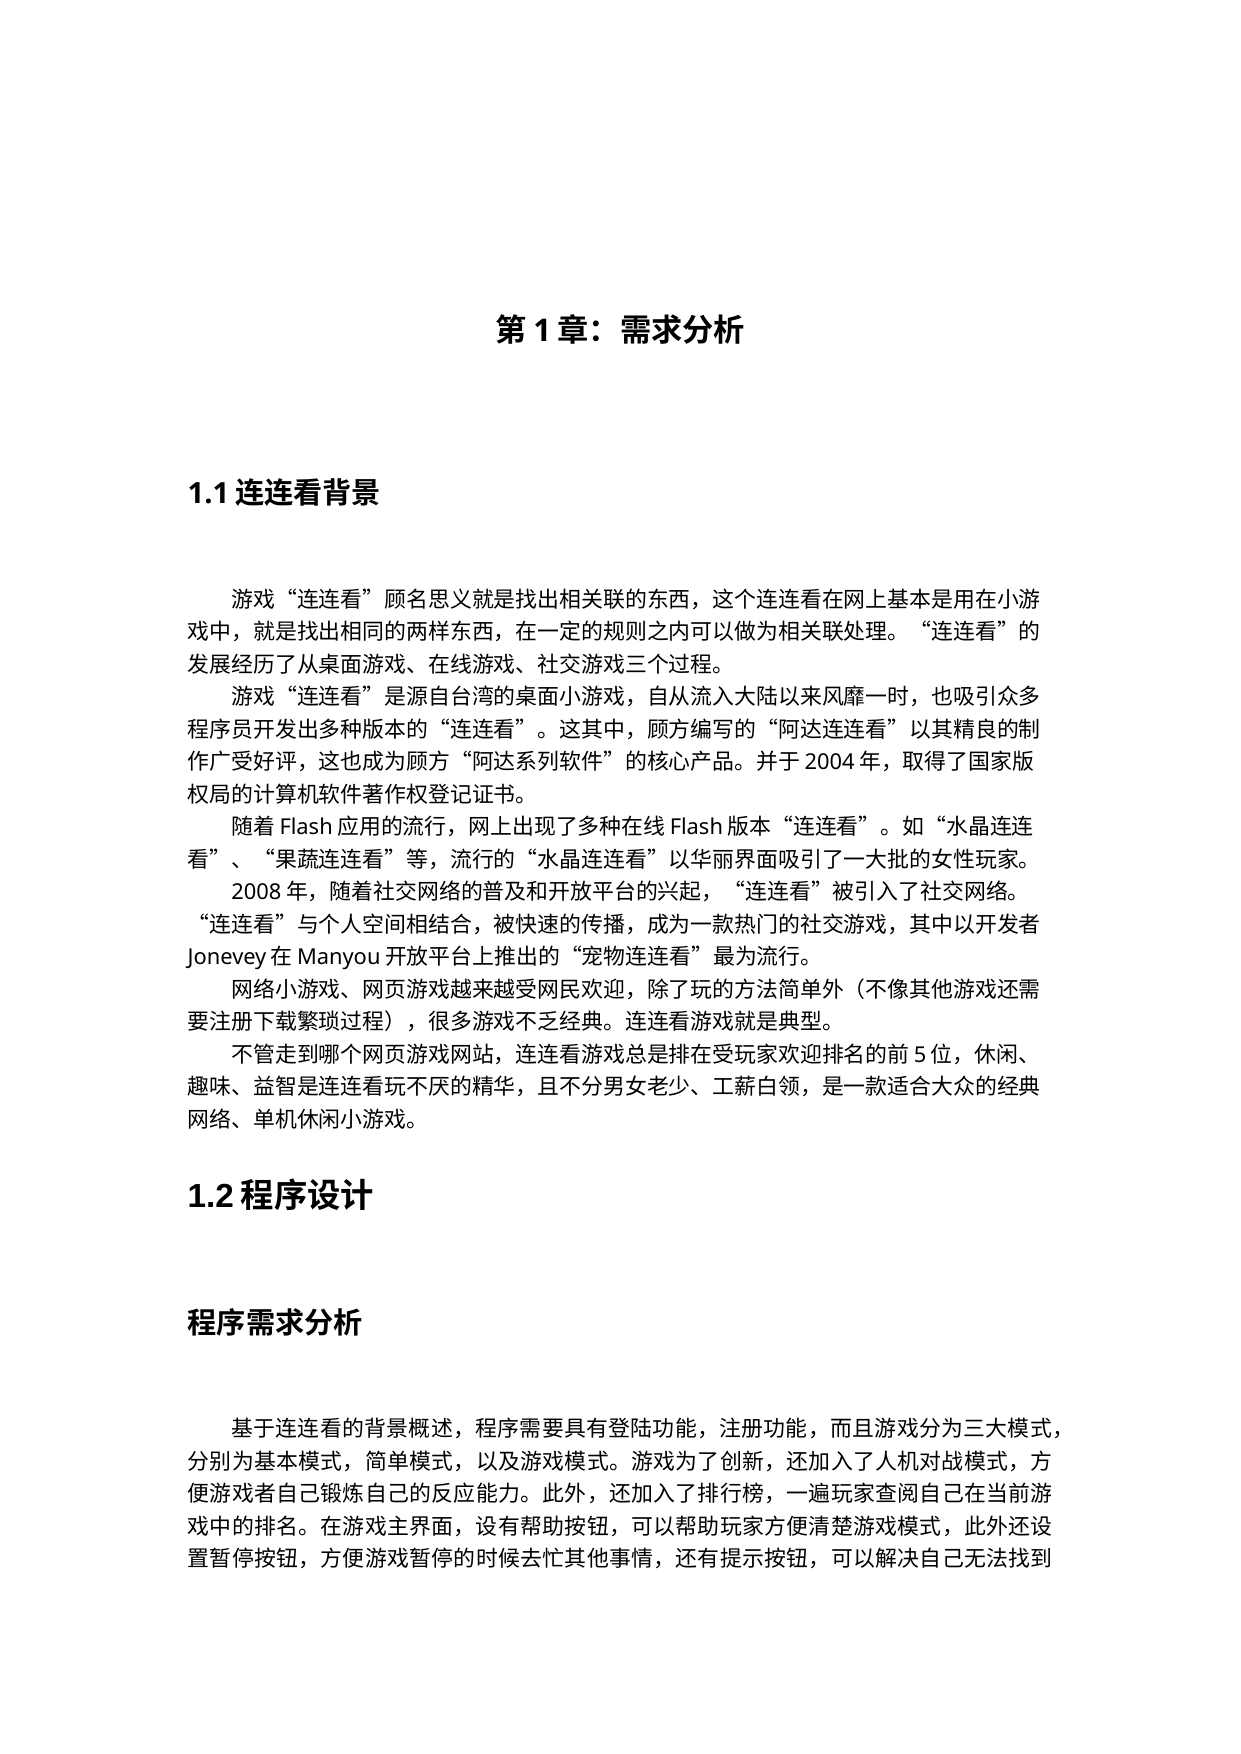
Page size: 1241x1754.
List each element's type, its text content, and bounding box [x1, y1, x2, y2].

text 游戏“连连看”顾名思义就是找出相关联的东西，这个连连看在网上基本是用在小游戏中，就是找出相同的两样东西，在一定的规则之内可以做为相关联处理。“连连看”的发展经历了从桌面游戏、在线游戏、社交游戏三个过程。 [187, 581, 1053, 679]
text 游戏“连连看”是源自台湾的桌面小游戏，自从流入大陆以来风靡一时，也吸引众多程序员开发出多种版本的“连连看”。这其中，顾方编写的“阿达连连看”以其精良的制作广受好评，这也成为顾方“阿达系列软件”的核心产品。并于2004年，取得了国家版权局的计算机软件著作权登记证书。 [187, 679, 1053, 809]
text 2008年，随着社交网络的普及和开放平台的兴起，“连连看”被引入了社交网络。“连连看”与个人空间相结合，被快速的传播，成为一款热门的社交游戏，其中以开发者Jonevey在Manyou开放平台上推出的“宠物连连看”最为流行。 [187, 874, 1053, 971]
subtitle 1.2程序设计 [187, 1161, 1053, 1226]
text 随着Flash应用的流行，网上出现了多种在线Flash版本“连连看”。如“水晶连连看”、“果蔬连连看”等，流行的“水晶连连看”以华丽界面吸引了一大批的女性玩家。 [187, 809, 1053, 874]
subtitle 程序需求分析 [187, 1288, 1053, 1353]
subtitle 第1章：需求分析 [187, 295, 1053, 360]
subtitle 1.1连连看背景 [187, 458, 1053, 523]
text 不管走到哪个网页游戏网站，连连看游戏总是排在受玩家欢迎排名的前5位，休闲、趣味、益智是连连看玩不厌的精华，且不分男女老少、工薪白领，是一款适合大众的经典网络、单机休闲小游戏。 [187, 1036, 1053, 1134]
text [187, 1411, 1053, 1573]
text 网络小游戏、网页游戏越来越受网民欢迎，除了玩的方法简单外（不像其他游戏还需要注册下载繁琐过程），很多游戏不乏经典。连连看游戏就是典型。 [187, 971, 1053, 1036]
